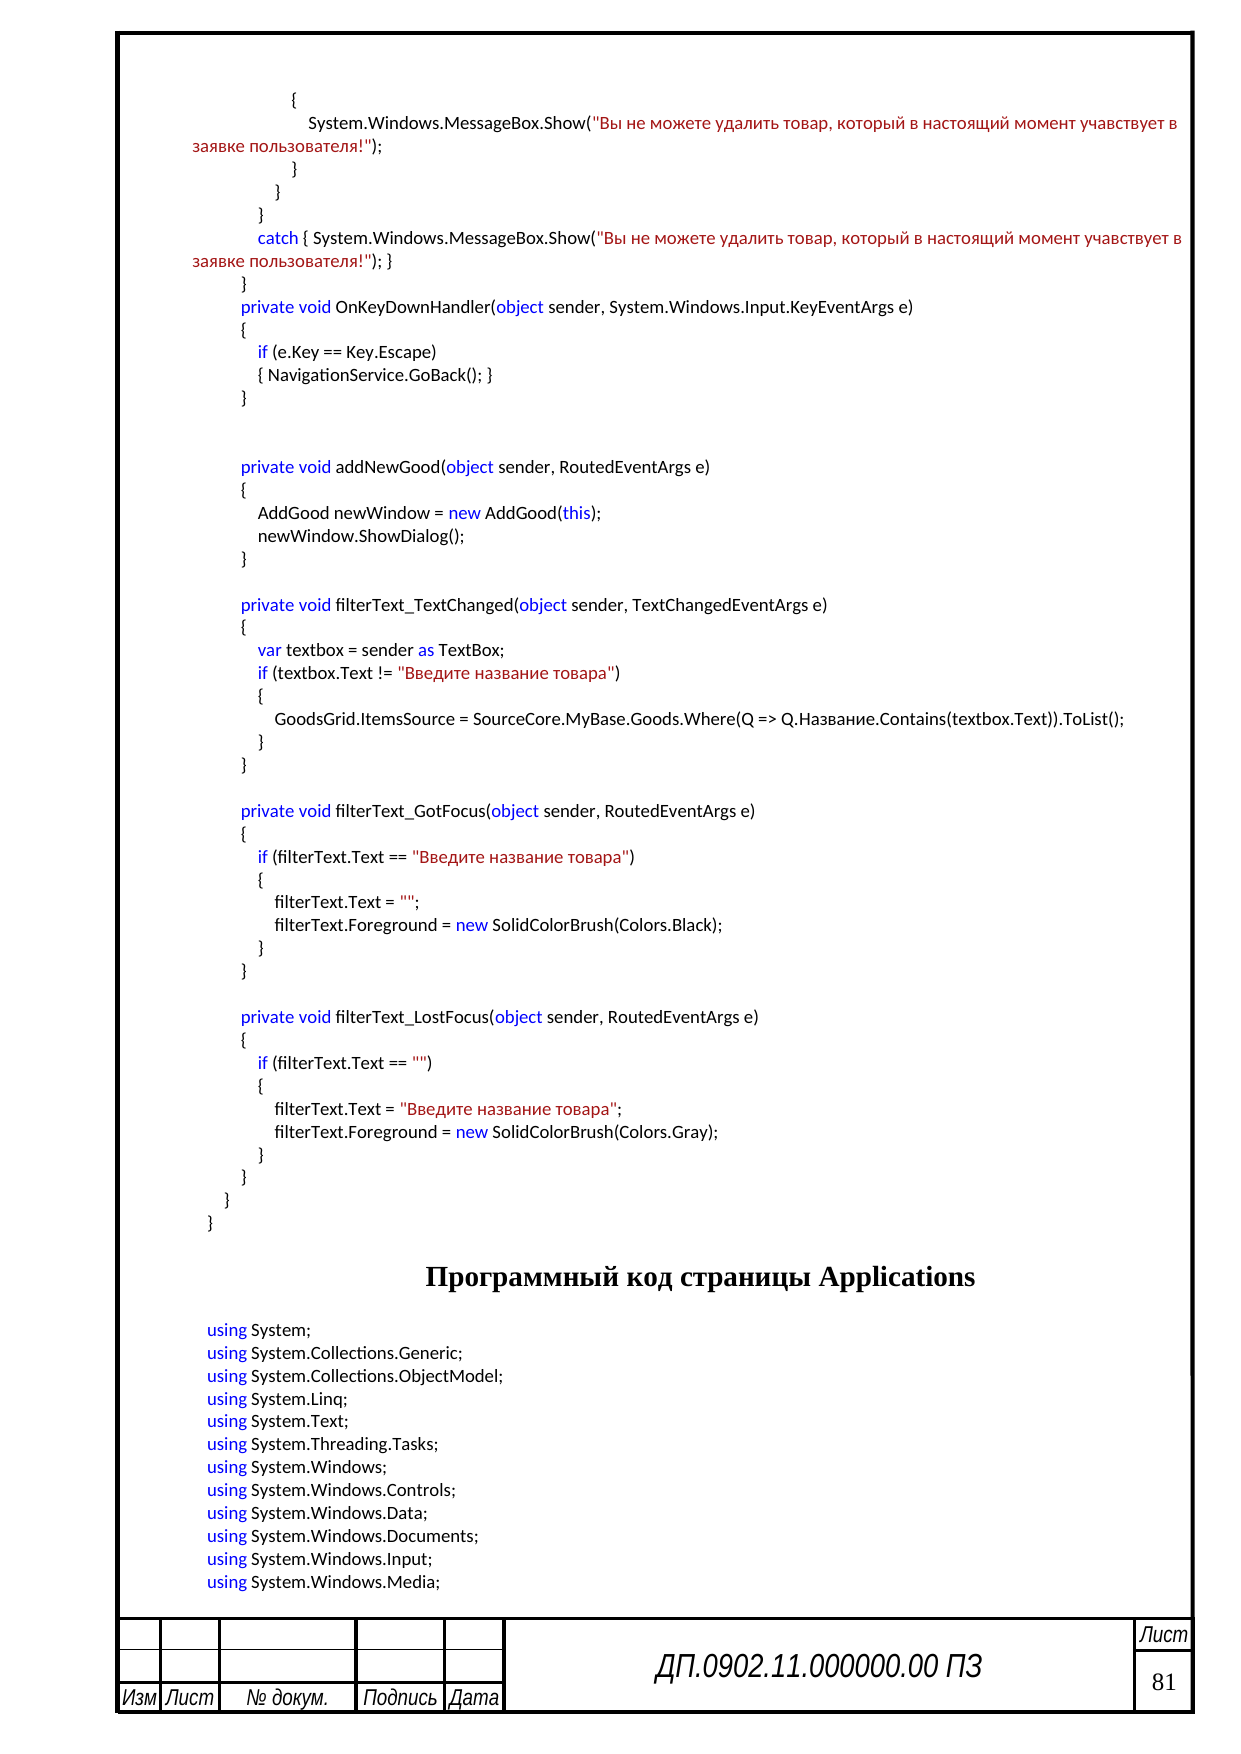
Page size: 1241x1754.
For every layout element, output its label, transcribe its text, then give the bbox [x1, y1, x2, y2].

text if (textbox.Text != "Введите название товара") [118, 662, 1194, 684]
text private void filterText_LostFocus(object sender, RoutedEventArgs e) [118, 1005, 1194, 1028]
text AddGood newWindow = new AddGood(this); [118, 501, 1194, 524]
text using System.Windows; [118, 1456, 1194, 1478]
text GoodsGrid.ItemsSource = SourceCore.MyBase.Goods.Where(Q => Q.Название.Contains(textbox.Text)).ToList(); [118, 707, 1194, 730]
text using System.Collections.ObjectModel; [118, 1364, 1194, 1387]
text using System.Windows.Controls; [118, 1478, 1194, 1501]
text { [118, 1074, 1194, 1097]
text { NavigationService.GoBack(); } [118, 364, 1194, 387]
text } [118, 272, 1194, 295]
text { [118, 1028, 1194, 1051]
text Программный код страницы Applications [236, 1259, 1164, 1293]
text using System; [118, 1318, 1194, 1341]
text { [118, 616, 1194, 639]
text { [118, 868, 1194, 891]
text using System.Collections.Generic; [118, 1341, 1194, 1364]
text private void OnKeyDownHandler(object sender, System.Windows.Input.KeyEventArgs e) [118, 295, 1194, 318]
text using System.Linq; [118, 1387, 1194, 1410]
text if (filterText.Text == "Введите название товара") [118, 845, 1194, 868]
text catch { System.Windows.MessageBox.Show("Вы не можете удалить товар, который в настоящий момент учавствует в заявке пользователя!"); } [192, 226, 1194, 272]
text { [118, 318, 1194, 341]
text } [118, 1212, 1194, 1234]
text } [118, 753, 1194, 776]
text { [118, 822, 1194, 845]
text } [118, 959, 1194, 982]
text { [118, 684, 1194, 707]
text { [118, 478, 1194, 501]
text newWindow.ShowDialog(); [118, 524, 1194, 547]
text private void filterText_TextChanged(object sender, TextChangedEventArgs e) [118, 593, 1194, 616]
text filterText.Foreground = new SolidColorBrush(Colors.Gray); [118, 1120, 1194, 1143]
text var textbox = sender as TextBox; [118, 639, 1194, 662]
text filterText.Text = "Введите название товара"; [118, 1097, 1194, 1120]
text } [118, 387, 1194, 409]
text private void addNewGood(object sender, RoutedEventArgs e) [118, 455, 1194, 478]
text } [118, 180, 1194, 203]
text filterText.Foreground = new SolidColorBrush(Colors.Black); [118, 914, 1194, 937]
text using System.Windows.Data; [118, 1501, 1194, 1524]
text { [118, 89, 1194, 112]
text using System.Windows.Media; [118, 1570, 1194, 1593]
text if (filterText.Text == "") [118, 1051, 1194, 1074]
text using System.Threading.Tasks; [118, 1433, 1194, 1456]
text } [118, 203, 1194, 226]
text } [118, 1143, 1194, 1166]
text filterText.Text = ""; [118, 891, 1194, 914]
text } [118, 937, 1194, 959]
text if (e.Key == Key.Escape) [118, 341, 1194, 364]
text System.Windows.MessageBox.Show("Вы не можете удалить товар, который в настоящий момент учавствует в заявке пользователя!"); [192, 112, 1194, 157]
text } [118, 1166, 1194, 1189]
text } [118, 547, 1194, 570]
text using System.Windows.Input; [118, 1547, 1194, 1570]
text } [118, 157, 1194, 180]
text using System.Text; [118, 1410, 1194, 1433]
text private void filterText_GotFocus(object sender, RoutedEventArgs e) [118, 799, 1194, 822]
text using System.Windows.Documents; [118, 1524, 1194, 1547]
text } [118, 730, 1194, 753]
text } [118, 1189, 1194, 1212]
